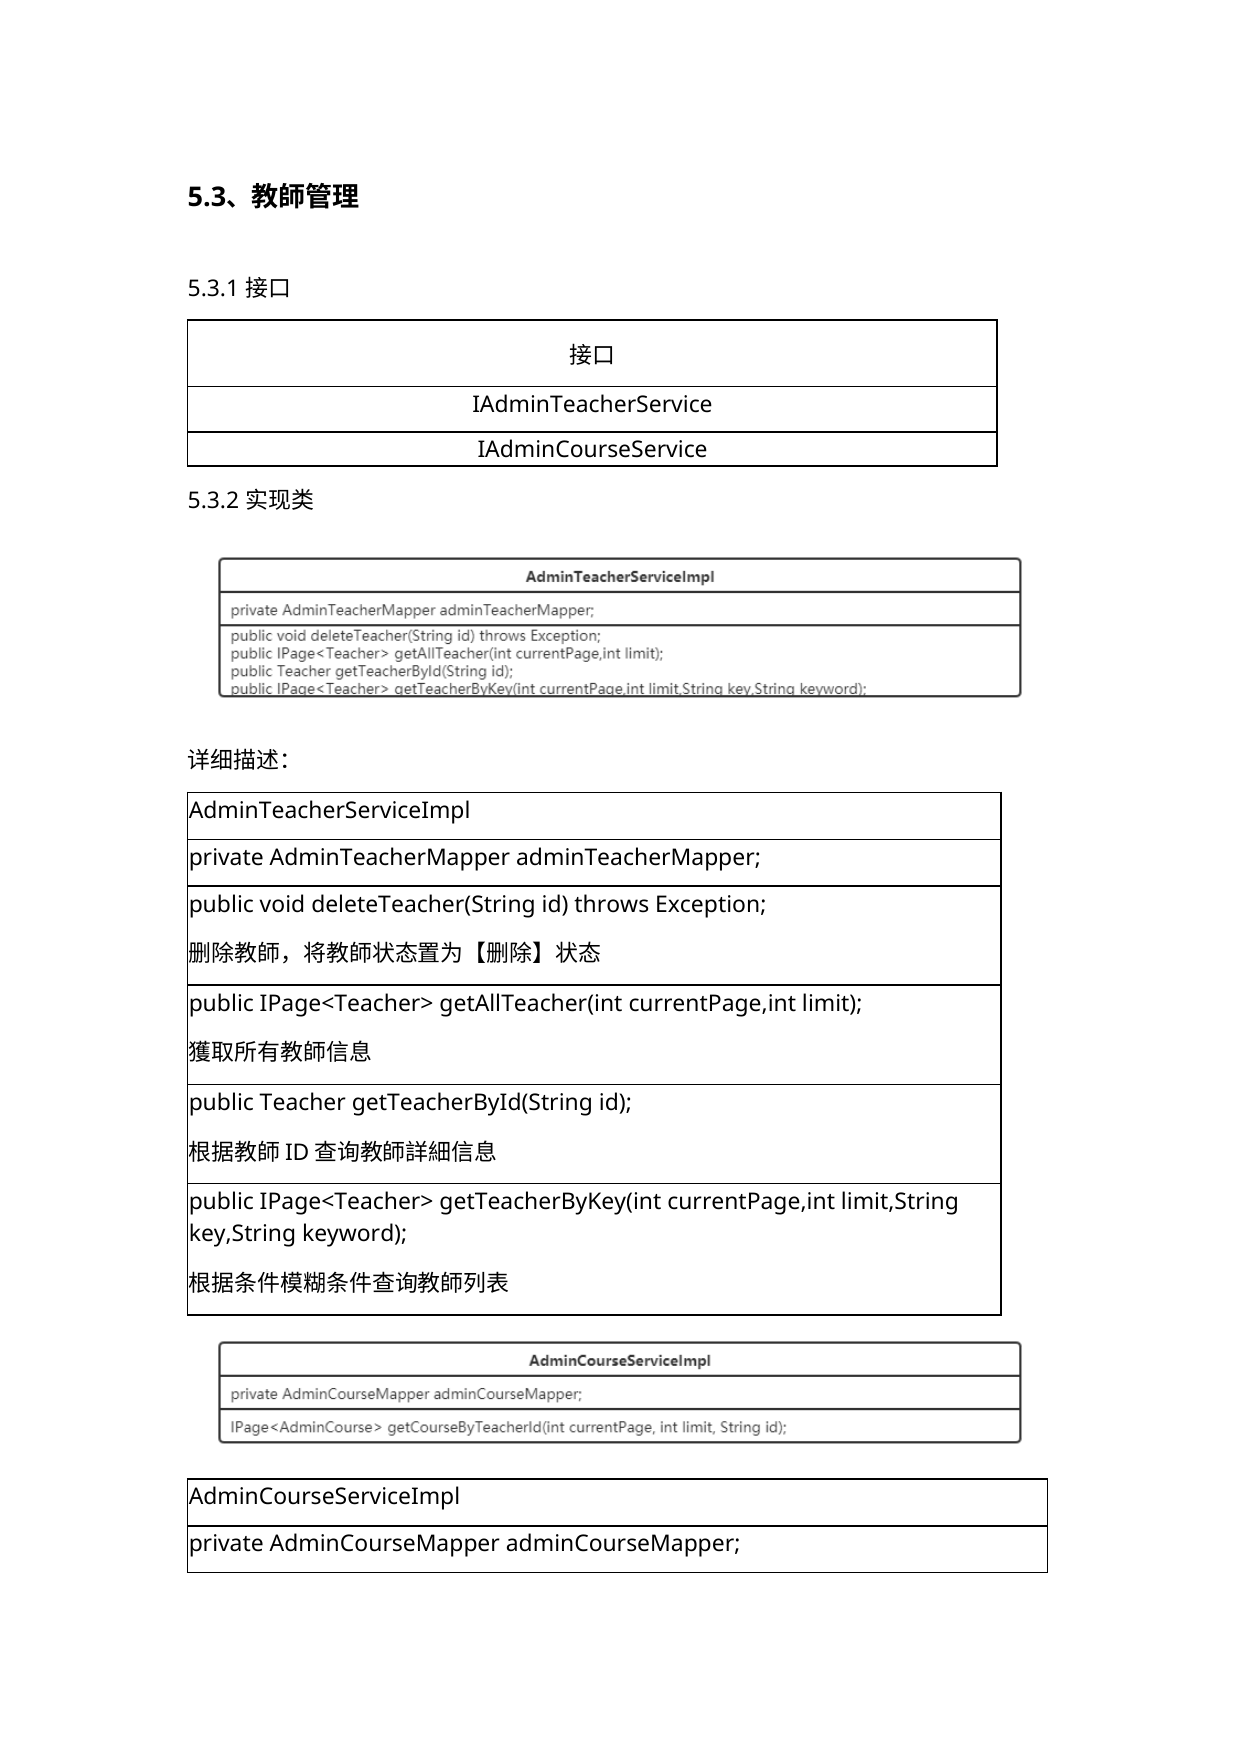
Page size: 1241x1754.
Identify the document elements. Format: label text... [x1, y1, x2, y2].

table_cell public IPage<Teacher> getTeacherByKey(int currentPage,int limit,String key,String keyword); 根据条件模糊条件查询教師列表 [188, 1184, 1000, 1314]
table_cell private AdminTeacherMapper adminTeacherMapper; [188, 840, 1000, 885]
table_cell IAdminTeacherService [188, 387, 996, 431]
text 5.3.2 实现类 [187, 467, 1053, 532]
picture [192, 1315, 1048, 1470]
picture [192, 531, 1048, 724]
text 5.3.1 接口 [187, 254, 1053, 319]
table_cell IAdminCourseService [188, 433, 996, 465]
table_cell public Teacher getTeacherById(String id); 根据教師ID查询教師詳細信息 [188, 1085, 1000, 1182]
table_header 接口 [188, 321, 996, 386]
text 5.3、教師管理 [187, 162, 1053, 227]
table_cell private AdminCourseMapper adminCourseMapper; [188, 1527, 1047, 1572]
table_header AdminTeacherServiceImpl [188, 793, 1000, 838]
table_header AdminCourseServiceImpl [188, 1480, 1047, 1525]
text 详细描述： [187, 727, 1053, 792]
table_cell public IPage<Teacher> getAllTeacher(int currentPage,int limit); 獲取所有教師信息 [188, 986, 1000, 1083]
table_cell public void deleteTeacher(String id) throws Exception; 删除教師，将教師状态置为【删除】状态 [188, 887, 1000, 984]
